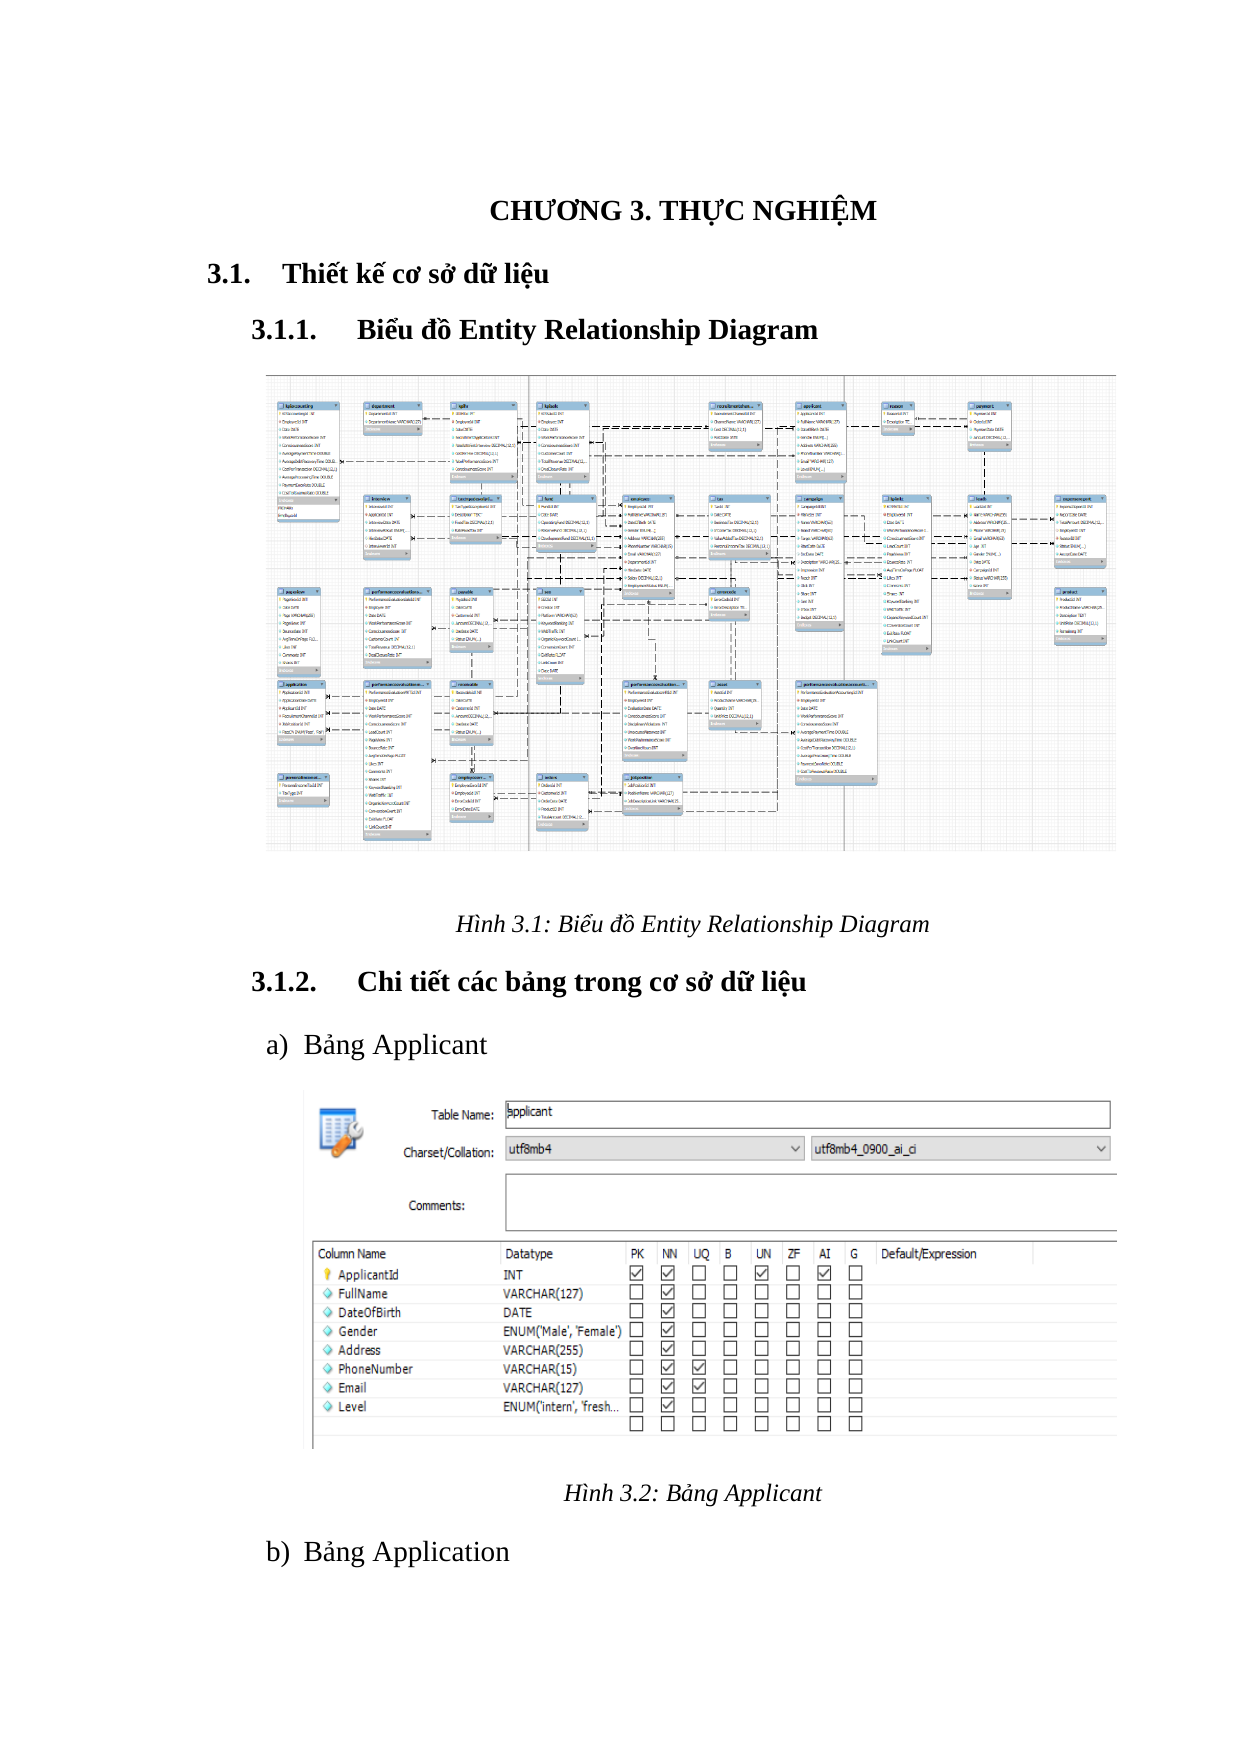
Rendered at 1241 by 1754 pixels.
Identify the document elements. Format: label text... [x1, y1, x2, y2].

subtitle CHƯƠNG 3. THỰC NGHIỆM [244, 193, 1122, 226]
list Bảng Application [266, 1534, 1122, 1567]
subtitle 3.1.2. Chi tiết các bảng trong cơ sở dữ liệu [251, 964, 1122, 998]
subtitle 3.1.1. Biểu đồ Entity Relationship Diagram [251, 312, 1122, 346]
text Hình 3.: Bảng Applicant [207, 1478, 1122, 1507]
picture [303, 1090, 1117, 1449]
text Hình 3.: Biểu đồ Entity Relationship Diagram [207, 909, 1122, 937]
list Bảng Applicant [266, 1027, 1122, 1061]
picture [265, 375, 1117, 880]
subtitle 3.1. Thiết kế cơ sở dữ liệu [207, 256, 1122, 289]
